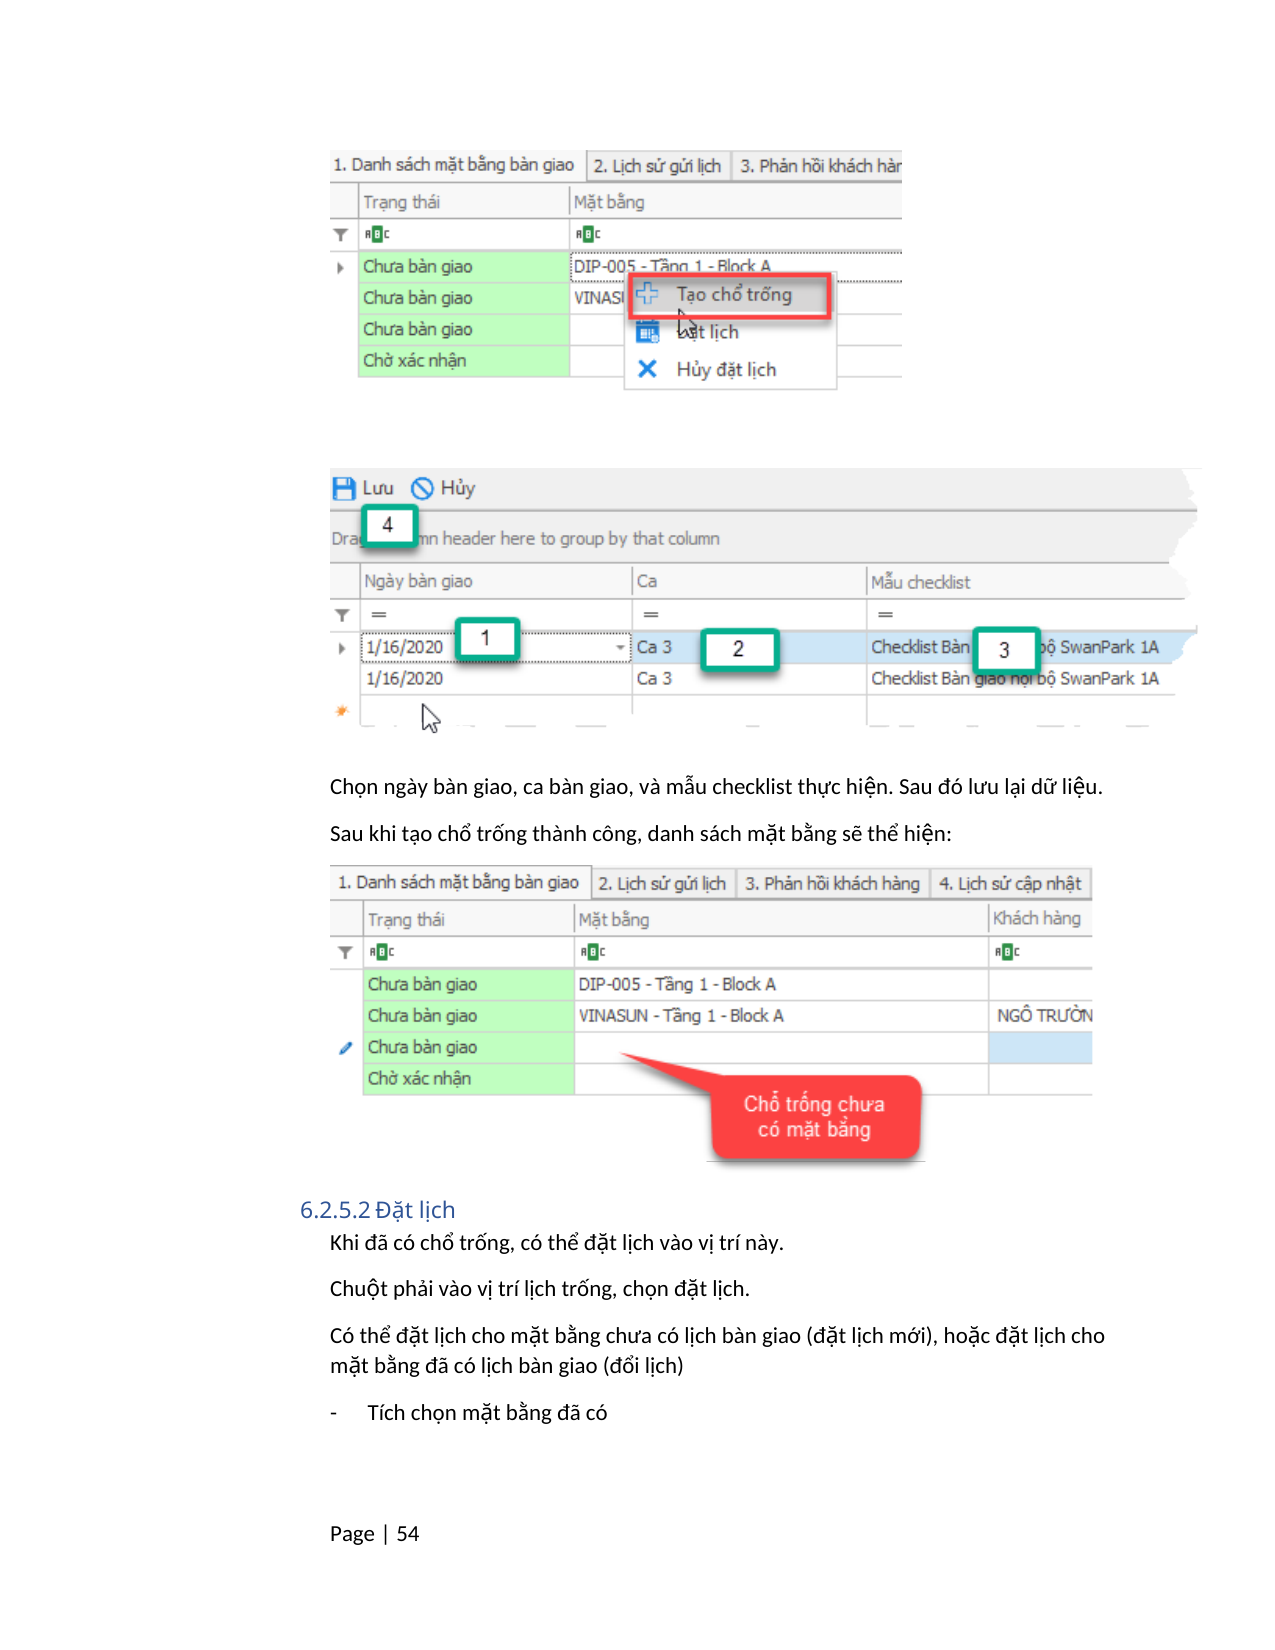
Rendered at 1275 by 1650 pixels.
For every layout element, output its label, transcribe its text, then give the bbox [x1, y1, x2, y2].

text Có thể đặt lịch cho mặt bằng chưa có lịch bàn giao (đặt lịch mới), hoặc đặt lịch cho mặt bằng đã có lịch bàn giao (đổi lịch) [330, 1321, 1125, 1380]
picture [330, 150, 902, 450]
picture [330, 865, 1093, 1176]
text Khi đã có chổ trống, có thể đặt lịch vào vị trí này. [330, 1228, 1125, 1256]
text Chọn ngày bàn giao, ca bàn giao, và mẫu checklist thực hiện. Sau đó lưu lại dữ liệu. [330, 772, 1125, 800]
subtitle Đặt lịch [300, 1194, 1125, 1225]
text Sau khi tạo chổ trống thành công, danh sách mặt bằng sẽ thể hiện: [330, 819, 1125, 847]
list Tích chọn mặt bằng đã có [330, 1398, 1125, 1427]
text Chuột phải vào vị trí lịch trống, chọn đặt lịch. [330, 1274, 1125, 1303]
picture [330, 468, 1215, 754]
